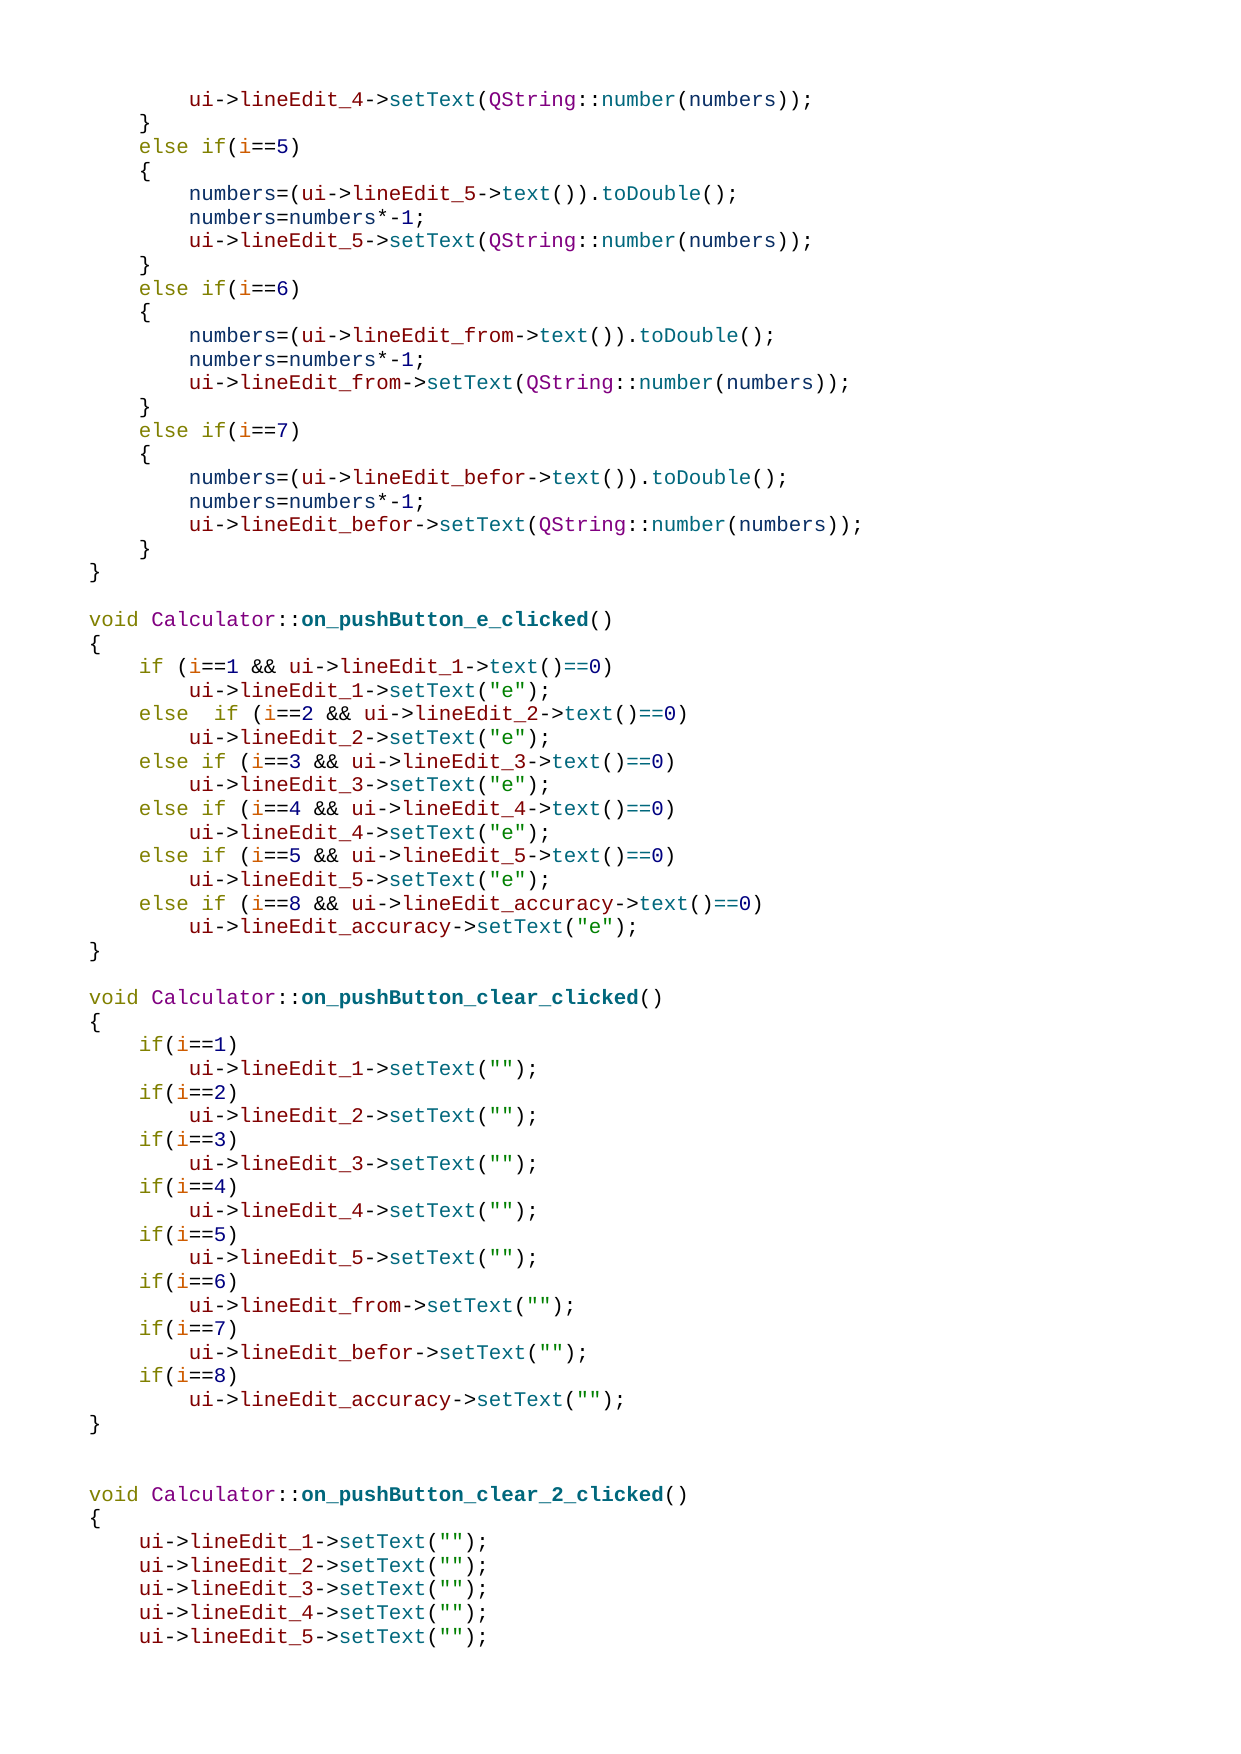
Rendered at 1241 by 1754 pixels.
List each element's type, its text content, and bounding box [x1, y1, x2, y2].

text ui->lineEdit_3->setText(""); [89, 1578, 1152, 1602]
text void Calculator::on_pushButton_clear_clicked() [89, 987, 1152, 1011]
text else if (i==2 && ui->lineEdit_2->text()==0) [89, 703, 1152, 727]
text numbers=numbers*-1; [89, 491, 1152, 514]
text { [89, 159, 1152, 183]
text ui->lineEdit_3->setText("e"); [89, 774, 1152, 798]
text if(i==6) [89, 1271, 1152, 1294]
text } [89, 396, 1152, 420]
text ui->lineEdit_5->setText("e"); [89, 869, 1152, 893]
text if(i==3) [89, 1129, 1152, 1153]
text numbers=(ui->lineEdit_befor->text()).toDouble(); [89, 467, 1152, 491]
text ui->lineEdit_2->setText("e"); [89, 727, 1152, 751]
text ui->lineEdit_5->setText(QString::number(numbers)); [89, 231, 1152, 254]
text } [89, 1413, 1152, 1436]
text { [89, 301, 1152, 325]
text ui->lineEdit_4->setText(""); [89, 1602, 1152, 1626]
text else if (i==8 && ui->lineEdit_accuracy->text()==0) [89, 893, 1152, 916]
text ui->lineEdit_5->setText(""); [89, 1626, 1152, 1649]
text numbers=numbers*-1; [89, 207, 1152, 231]
text ui->lineEdit_4->setText(QString::number(numbers)); [89, 89, 1152, 112]
text if(i==1) [89, 1034, 1152, 1058]
text ui->lineEdit_accuracy->setText("e"); [89, 916, 1152, 940]
text ui->lineEdit_4->setText("e"); [89, 822, 1152, 845]
text if(i==5) [89, 1224, 1152, 1247]
text if(i==8) [89, 1366, 1152, 1389]
text ui->lineEdit_3->setText(""); [89, 1153, 1152, 1176]
text ui->lineEdit_accuracy->setText(""); [89, 1389, 1152, 1413]
text if(i==2) [89, 1082, 1152, 1105]
text } [89, 254, 1152, 278]
text if(i==4) [89, 1176, 1152, 1200]
text { [89, 632, 1152, 656]
text } [89, 562, 1152, 585]
text ui->lineEdit_1->setText(""); [89, 1531, 1152, 1555]
text if(i==7) [89, 1318, 1152, 1342]
text ui->lineEdit_1->setText("e"); [89, 680, 1152, 703]
text ui->lineEdit_4->setText(""); [89, 1200, 1152, 1224]
text numbers=(ui->lineEdit_from->text()).toDouble(); [89, 325, 1152, 349]
text ui->lineEdit_1->setText(""); [89, 1058, 1152, 1082]
text } [89, 940, 1152, 963]
text { [89, 443, 1152, 467]
text { [89, 1507, 1152, 1531]
text ui->lineEdit_5->setText(""); [89, 1247, 1152, 1271]
text else if(i==7) [89, 420, 1152, 443]
text if (i==1 && ui->lineEdit_1->text()==0) [89, 656, 1152, 680]
text ui->lineEdit_2->setText(""); [89, 1555, 1152, 1578]
text } [89, 112, 1152, 136]
text ui->lineEdit_befor->setText(QString::number(numbers)); [89, 514, 1152, 538]
text else if(i==5) [89, 136, 1152, 159]
text ui->lineEdit_from->setText(QString::number(numbers)); [89, 372, 1152, 396]
text numbers=(ui->lineEdit_5->text()).toDouble(); [89, 183, 1152, 207]
text } [89, 538, 1152, 562]
text ui->lineEdit_befor->setText(""); [89, 1342, 1152, 1366]
text void Calculator::on_pushButton_e_clicked() [89, 609, 1152, 632]
text ui->lineEdit_2->setText(""); [89, 1105, 1152, 1129]
text else if (i==4 && ui->lineEdit_4->text()==0) [89, 798, 1152, 822]
text else if(i==6) [89, 278, 1152, 301]
text ui->lineEdit_from->setText(""); [89, 1294, 1152, 1318]
text numbers=numbers*-1; [89, 349, 1152, 372]
text else if (i==3 && ui->lineEdit_3->text()==0) [89, 751, 1152, 774]
text else if (i==5 && ui->lineEdit_5->text()==0) [89, 845, 1152, 869]
text void Calculator::on_pushButton_clear_2_clicked() [89, 1484, 1152, 1507]
text { [89, 1011, 1152, 1034]
